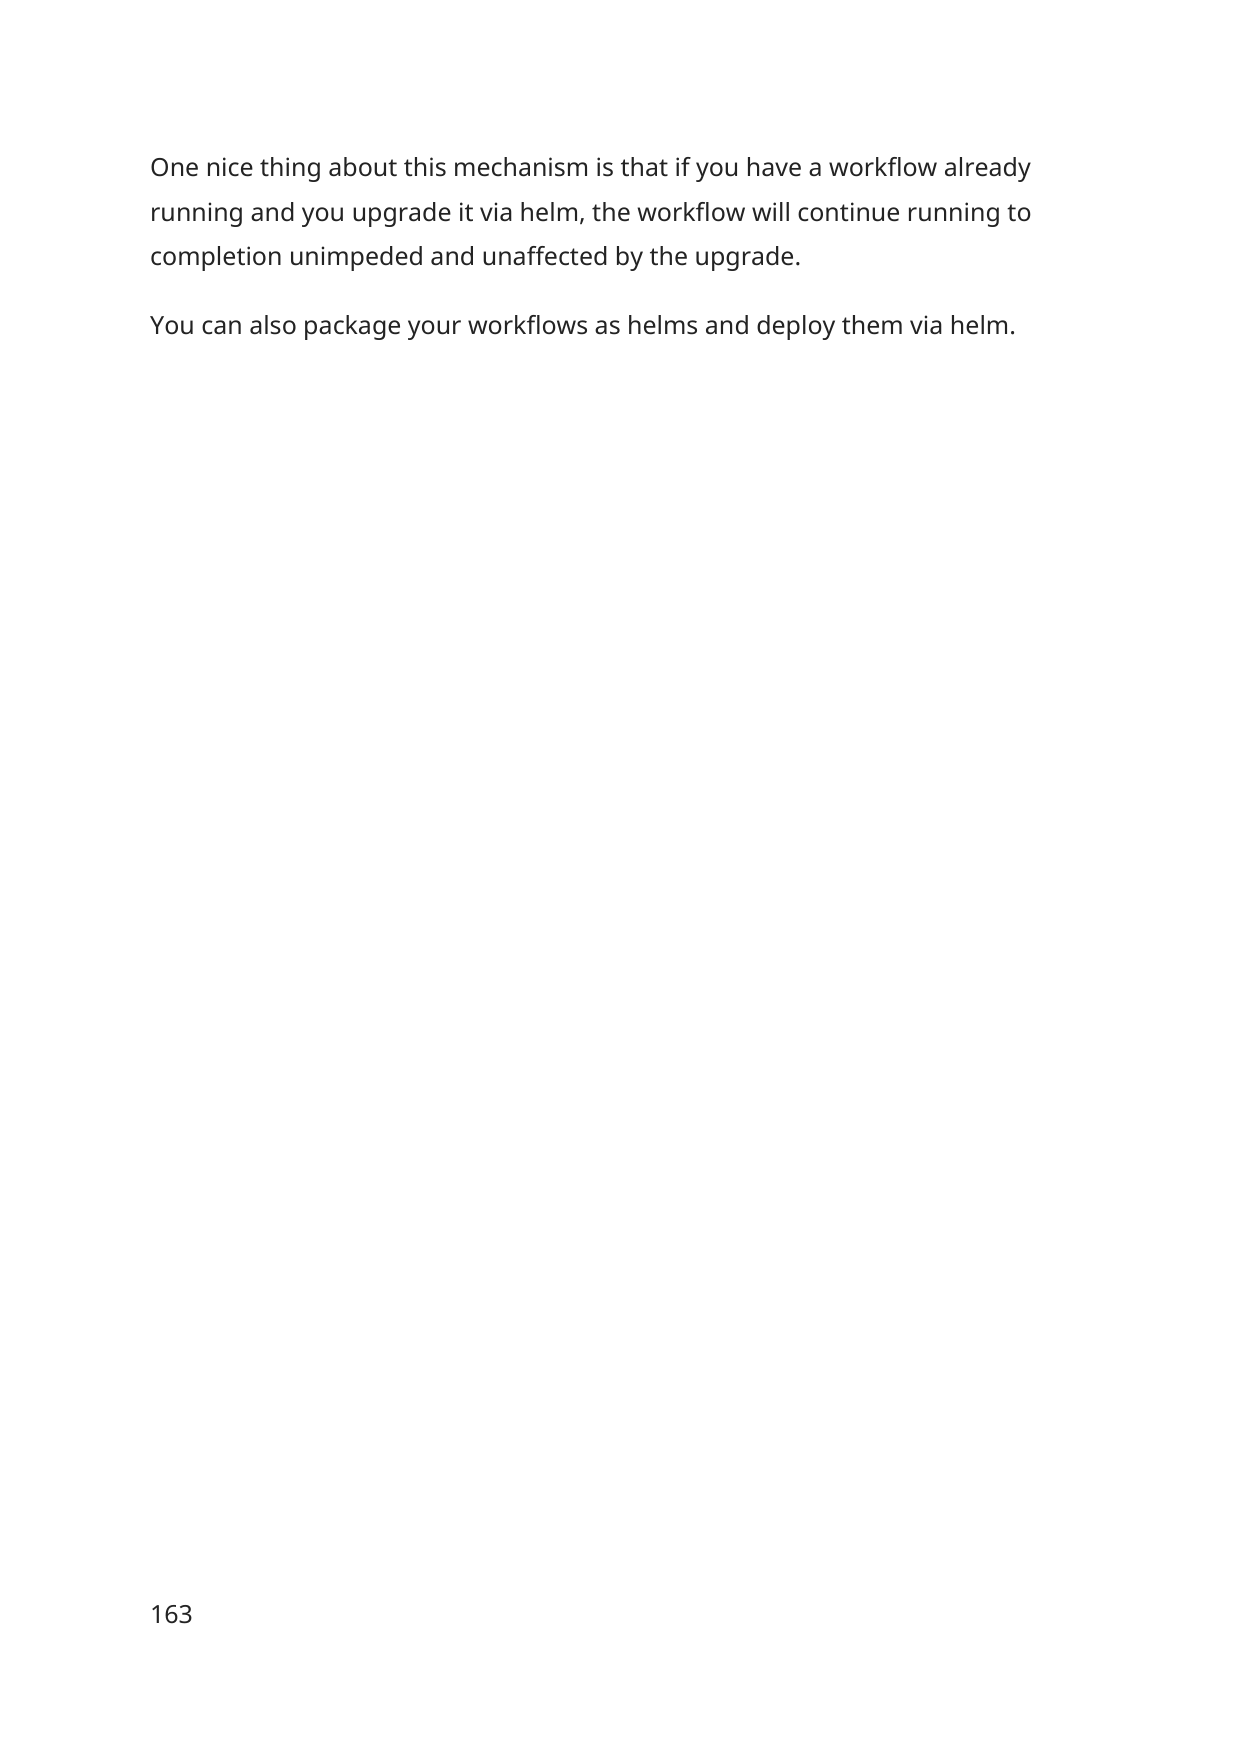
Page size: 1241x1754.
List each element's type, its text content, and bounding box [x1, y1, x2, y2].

text You can also package your workflows as helms and deploy them via helm. [150, 308, 1090, 342]
text One nice thing about this mechanism is that if you have a workflow already running and you upgrade it via helm, the workflow will continue running to completion unimpeded and unaffected by the upgrade. [150, 150, 1090, 273]
